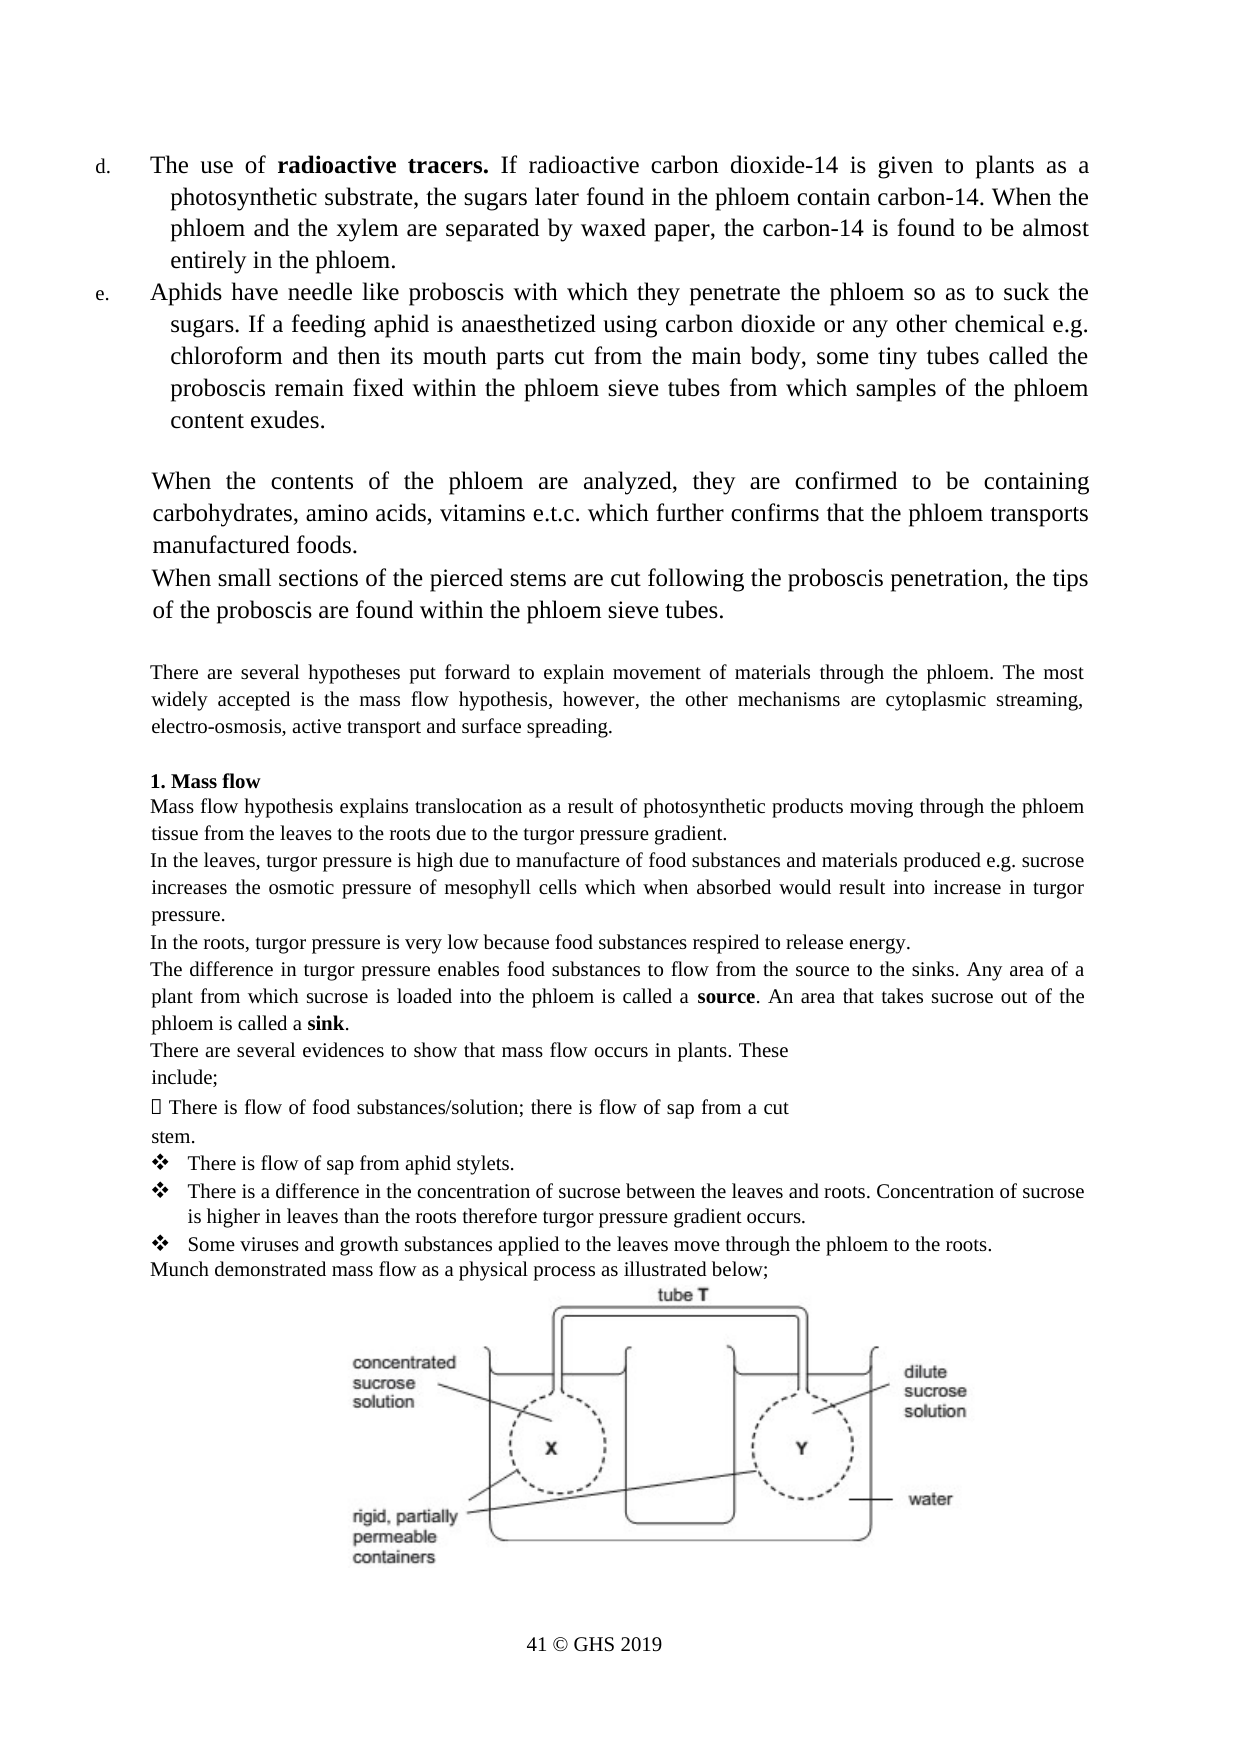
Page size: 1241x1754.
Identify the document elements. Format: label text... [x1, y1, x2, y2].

list There is flow of sap from aphid stylets. [150, 1151, 1085, 1175]
picture [336, 1284, 987, 1568]
text In the roots, turgor pressure is very low because food substances respired to release energy. [150, 929, 1085, 954]
text When small sections of the pierced stems are cut following the proboscis penetration, the tips of the proboscis are found within the phloem sieve tubes. [151, 563, 1090, 624]
text The difference in turgor pressure enables food substances to flow from the source to the sinks. Any area of a plant from which sucrose is loaded into the phloem is called a source. An area that takes sucrose out of the phloem is called a sink. [150, 957, 1085, 1035]
text There are several evidences to show that mass flow occurs in plants. These include; [150, 1038, 790, 1089]
text Mass flow hypothesis explains translocation as a result of photosynthetic products moving through the phloem tissue from the leaves to the roots due to the turgor pressure gradient. [150, 794, 1085, 845]
list Aphids have needle like proboscis with which they penetrate the phloem so as to suck the sugars. If a feeding aphid is anaesthetized using carbon dioxide or any other chemical e.g. chloroform and then its mouth parts cut from the main body, some tiny tubes called the proboscis remain fixed within the phloem sieve tubes from which samples of the phloem content exudes. [95, 277, 1090, 434]
text There are several hypotheses put forward to explain movement of materials through the phloem. The most widely accepted is the mass flow hypothesis, however, the other mechanisms are cytoplasmic streaming, electro-osmosis, active transport and surface spreading. [150, 660, 1085, 738]
list Some viruses and growth substances applied to the leaves move through the phloem to the roots. [150, 1232, 1085, 1256]
text When the contents of the phloem are analyzed, they are confirmed to be containing carbohydrates, amino acids, vitamins e.t.c. which further confirms that the phloem transports manufactured foods. [151, 466, 1090, 559]
text Munch demonstrated mass flow as a physical process as illustrated below; [150, 1257, 1085, 1281]
list The use of radioactive tracers. If radioactive carbon dioxide-14 is given to plants as a photosynthetic substrate, the sugars later found in the phloem contain carbon-14. When the phloem and the xylem are separated by waxed paper, the carbon-14 is found to be almost entirely in the phloem. [95, 150, 1090, 273]
text  There is flow of food substances/solution; there is flow of sap from a cut stem. [150, 1092, 790, 1148]
list There is a difference in the concentration of sucrose between the leaves and roots. Concentration of sucrose is higher in leaves than the roots therefore turgor pressure gradient occurs. [150, 1179, 1085, 1228]
text 1. Mass flow [150, 769, 1061, 793]
text In the leaves, turgor pressure is high due to manufacture of food substances and materials produced e.g. sucrose increases the osmotic pressure of mesophyll cells which when absorbed would result into increase in turgor pressure. [150, 848, 1085, 926]
